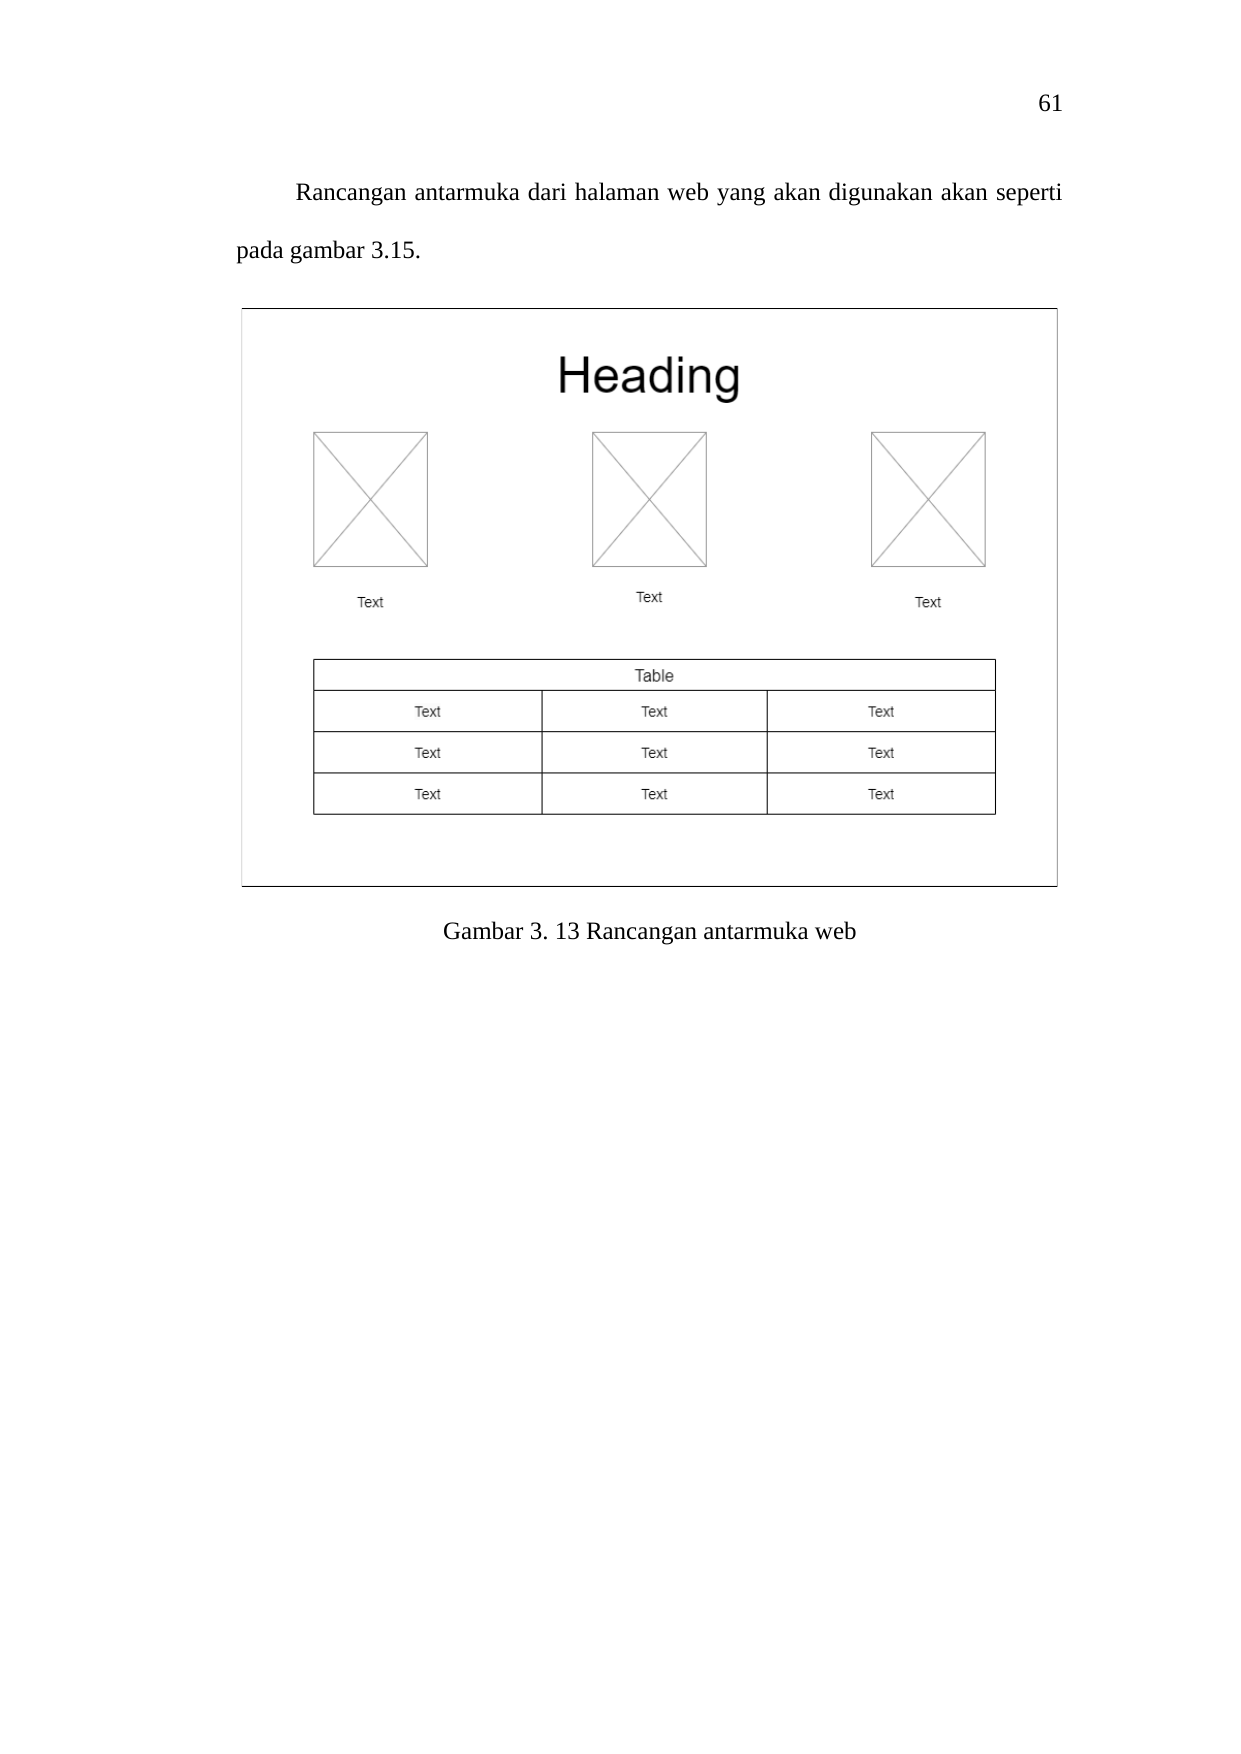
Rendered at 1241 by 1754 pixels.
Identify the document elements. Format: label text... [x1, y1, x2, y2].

picture [241, 308, 1058, 887]
text Rancangan antarmuka dari halaman web yang akan digunakan akan seperti pada gambar 3.15. [236, 177, 1063, 263]
